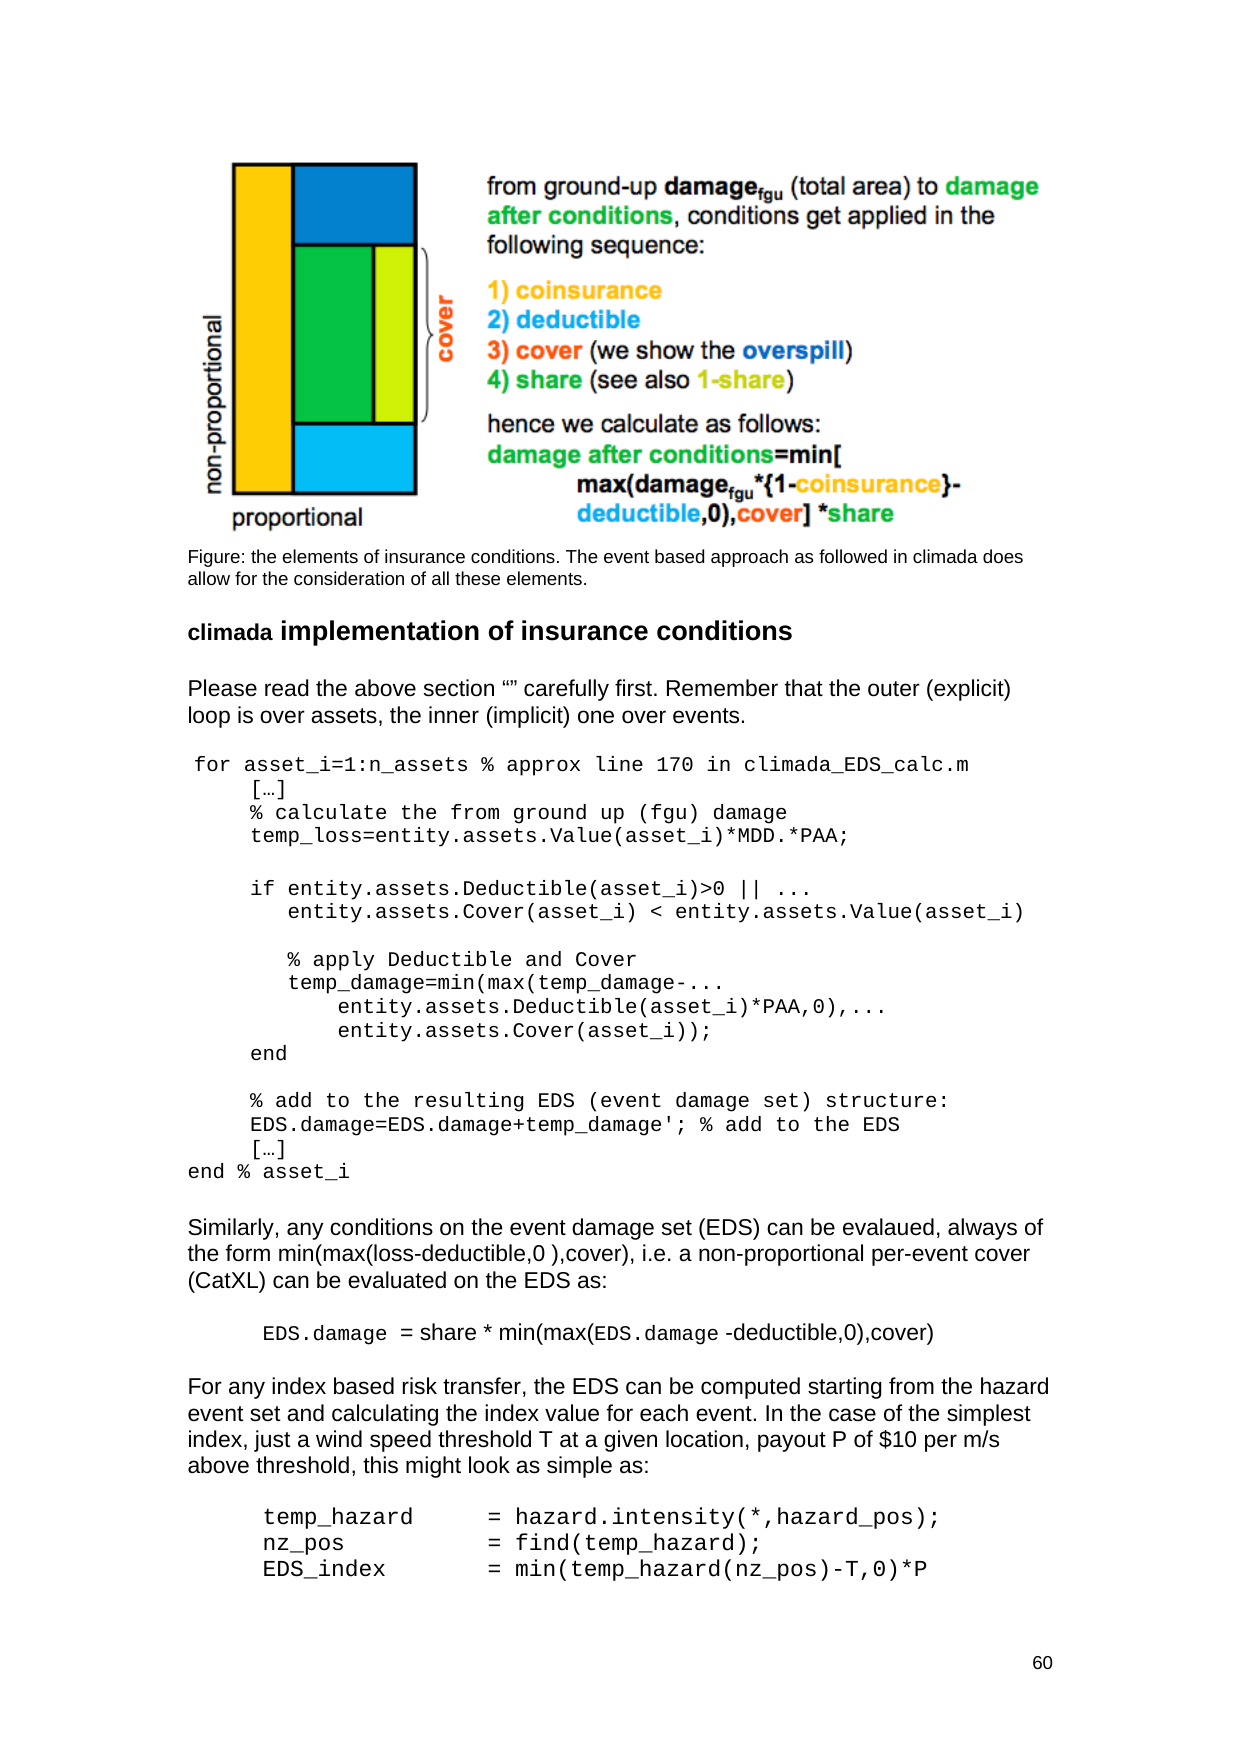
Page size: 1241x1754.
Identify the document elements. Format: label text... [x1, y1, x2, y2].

text Figure: the elements of insurance conditions. The event based approach as followed in climada does allow for the consideration of all these elements. [187, 546, 1053, 589]
text temp_hazard = hazard.intensity(*,hazard_pos); [187, 1505, 1053, 1531]
text % calculate the from ground up (fgu) damage temp_loss=entity.assets.Value(asset_i)*MDD.*PAA; [187, 802, 1053, 878]
text EDS.damage = share * min(max(EDS.damage -deductible,0),cover) [187, 1319, 1053, 1347]
text % apply Deductible and Cover temp_damage=min(max(temp_damage-... entity.assets.Deductible(asset_i)*PAA,0),... entity.assets.Cover(asset_i)); [187, 925, 1053, 1043]
text EDS_index = min(temp_hazard(nz_pos)-T,0)*P [187, 1557, 1053, 1583]
text EDS.damage=EDS.damage+temp_damage'; % add to the EDS [187, 1114, 1053, 1138]
text % add to the resulting EDS (event damage set) structure: [187, 1091, 1053, 1114]
text if entity.assets.Deductible(asset_i)>0 || ... entity.assets.Cover(asset_i) < entity.assets.Value(asset_i) [187, 878, 1053, 925]
text nz_pos = find(temp_hazard); [187, 1531, 1053, 1557]
text Similarly, any conditions on the event damage set (EDS) can be evalaued, always of the form min(max(loss-deductible,0 ),cover), i.e. a non-proportional per-event cover (CatXL) can be evaluated on the EDS as: [187, 1214, 1053, 1293]
text for asset_i=1:n_assets % approx line 170 in climada_EDS_calc.m […] [187, 754, 1053, 802]
text Please read the above section “” carefully first. Remember that the outer (explicit) loop is over assets, the inner (implicit) one over events. [187, 675, 1053, 728]
text For any index based risk transfer, the EDS can be computed starting from the hazard event set and calculating the index value for each event. In the case of the simplest index, just a wind speed threshold T at a given location, payout P of $10 per m/s above threshold, this might look as simple as: [187, 1373, 1053, 1479]
text end % asset_i [187, 1161, 1053, 1214]
text […] [187, 1138, 1053, 1161]
text end [187, 1043, 1053, 1067]
picture [187, 150, 1052, 546]
subtitle climada implementation of insurance conditions [187, 615, 1053, 647]
